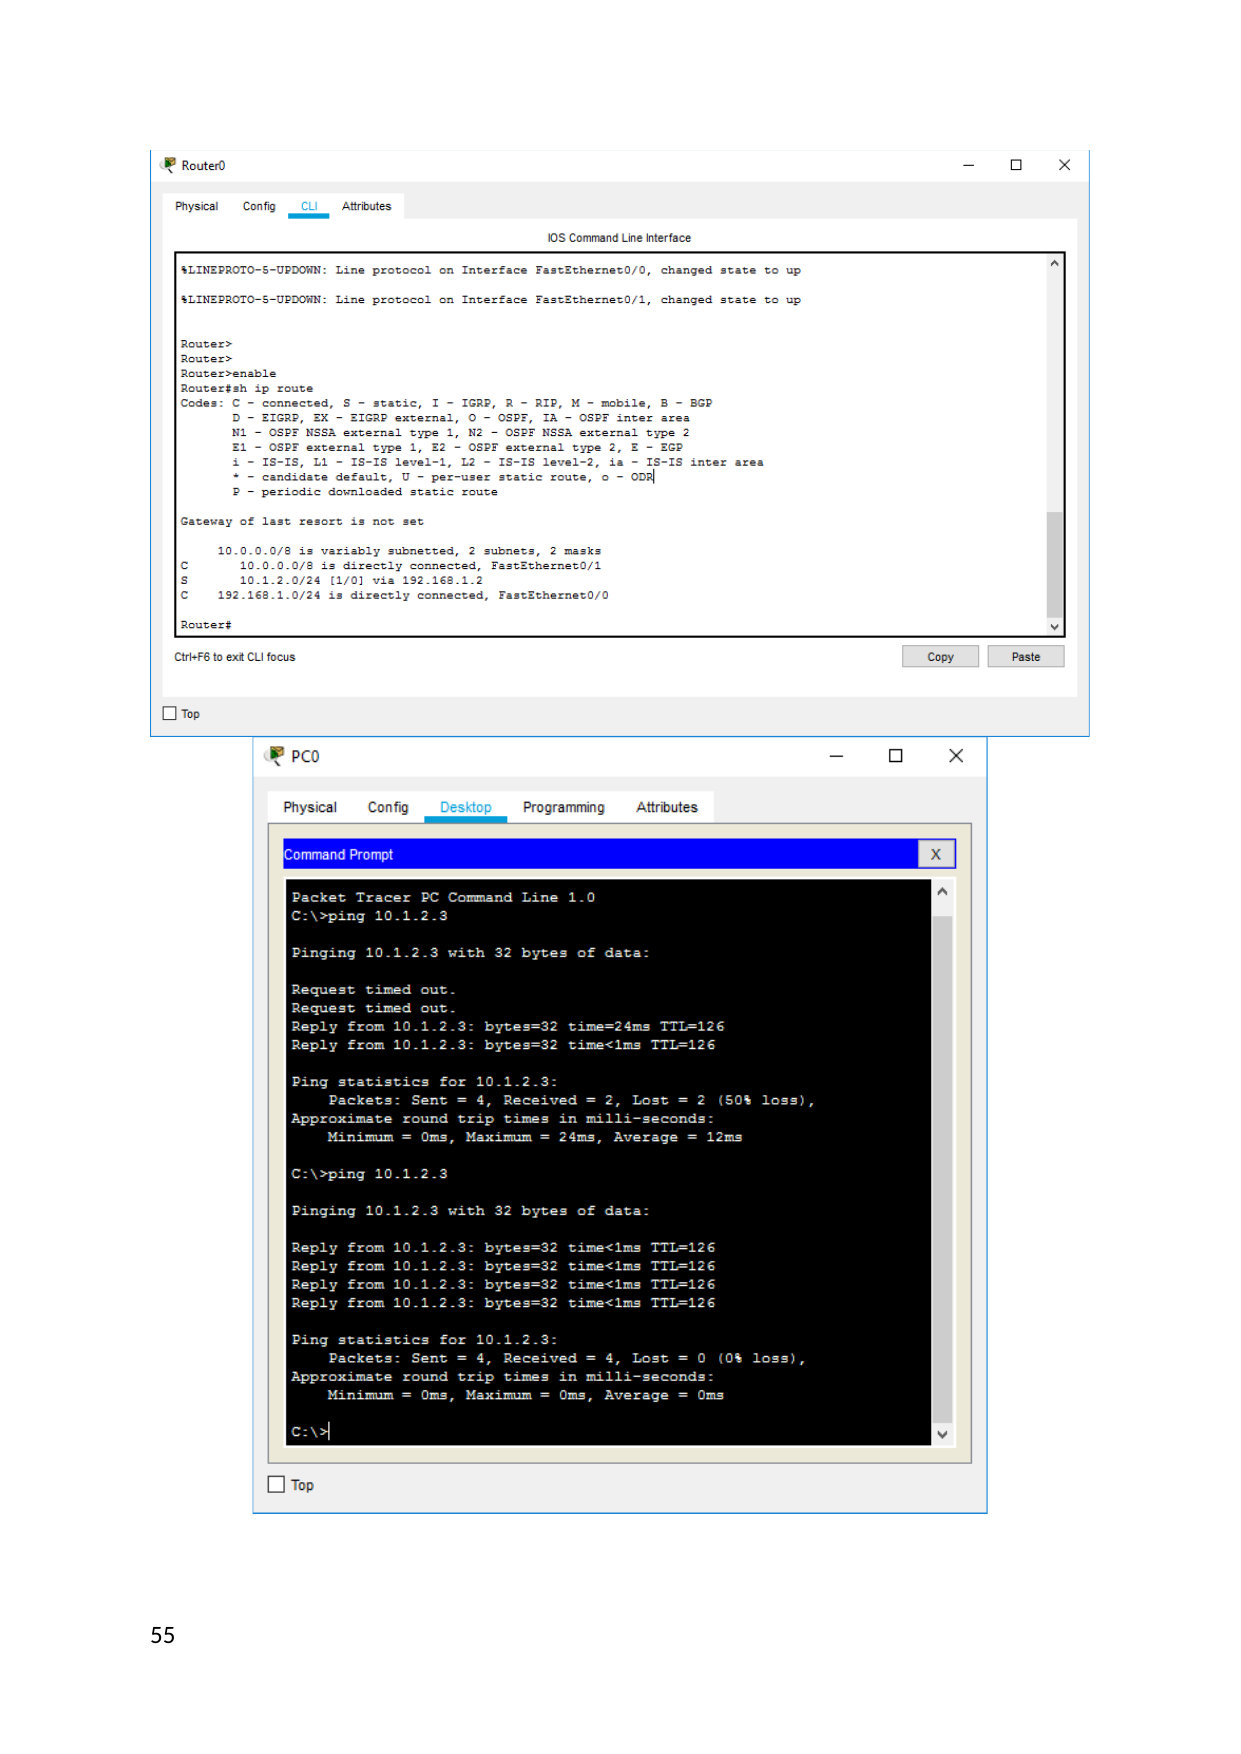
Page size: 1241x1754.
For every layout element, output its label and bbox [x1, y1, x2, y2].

picture [150, 150, 1090, 1514]
